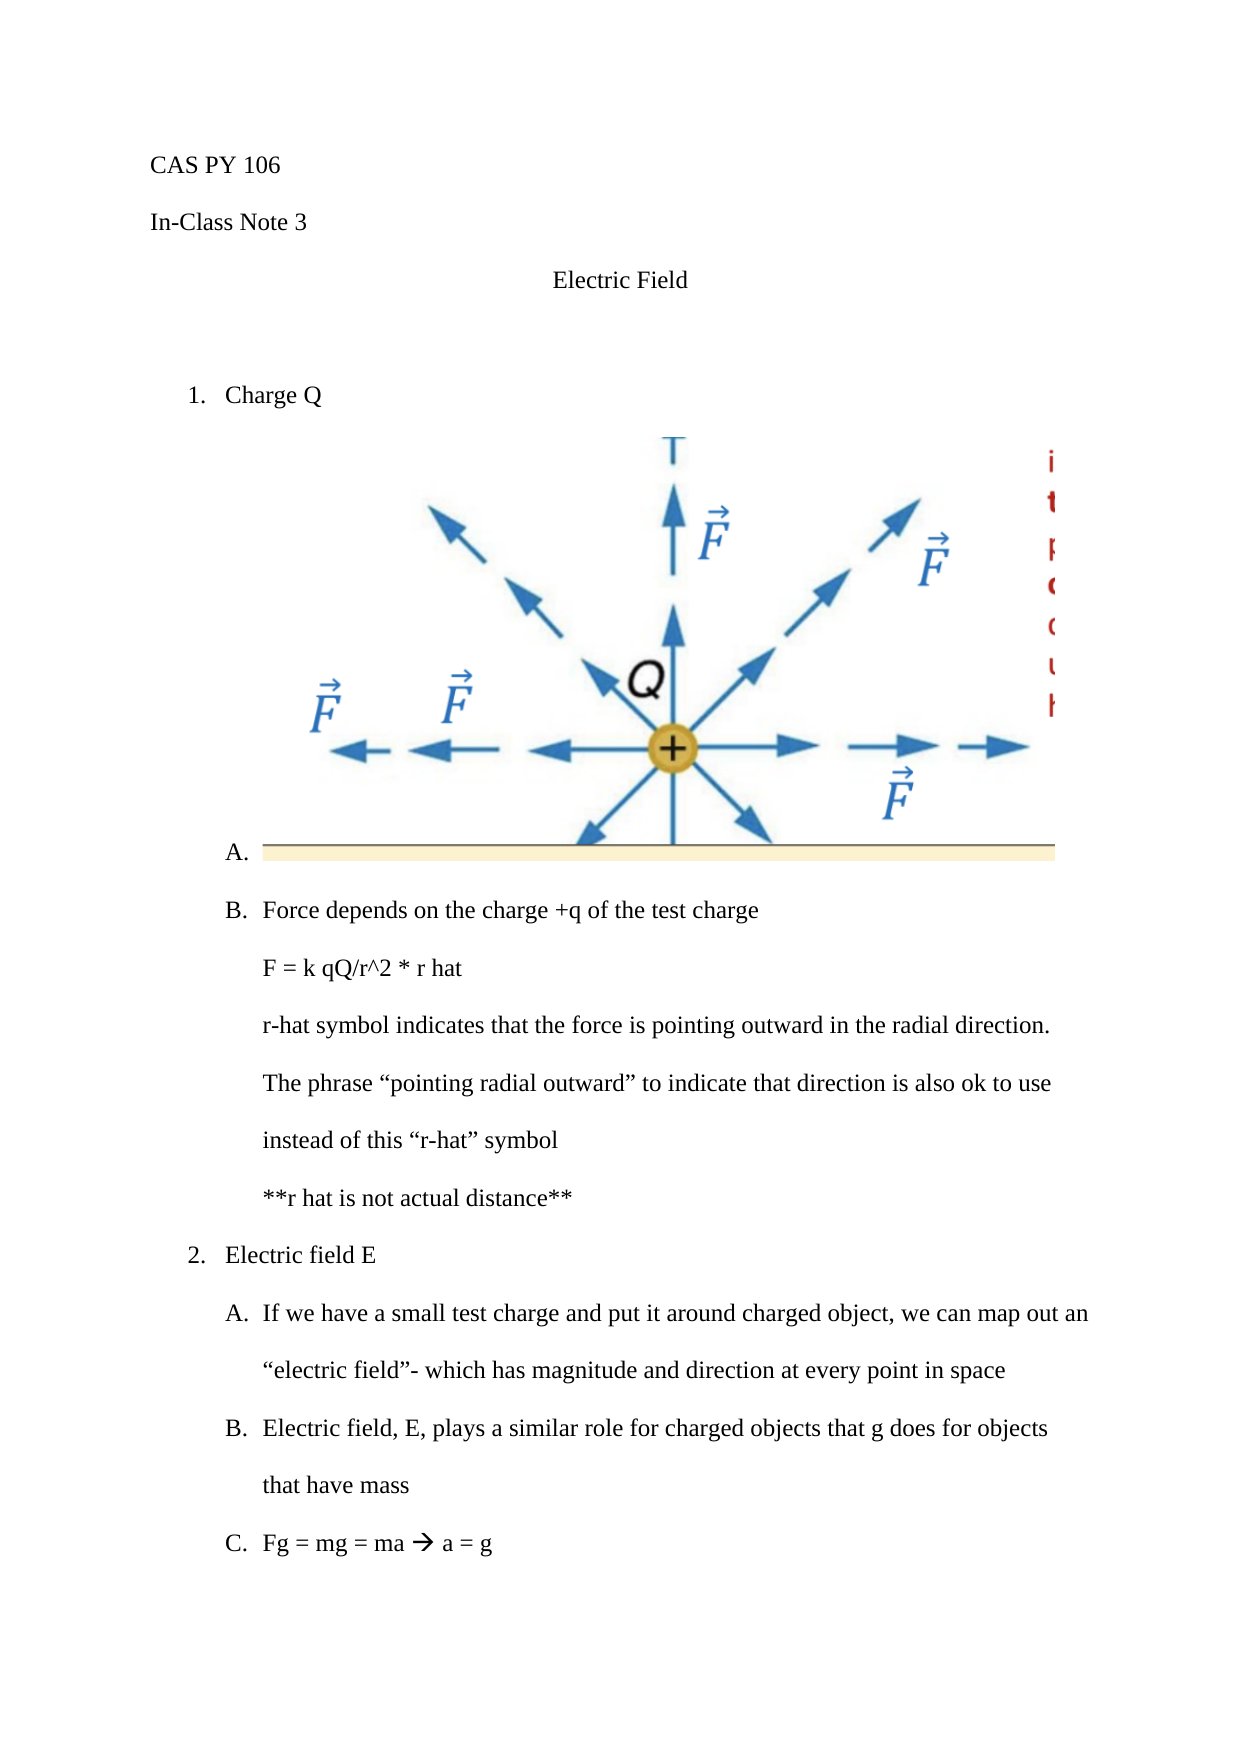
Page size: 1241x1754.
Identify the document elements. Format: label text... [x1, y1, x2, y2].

text CAS PY 106 [150, 150, 1090, 179]
list r-hat symbol indicates that the force is pointing outward in the radial direction. The phrase “pointing radial outward” to indicate that direction is also ok to use instead of this “r-hat” symbol [262, 1011, 1090, 1154]
list Force depends on the charge +q of the test charge [225, 896, 1090, 924]
list F = k qQ/r^2 * r hat [262, 953, 1090, 982]
list Fg = mg = ma a = g [225, 1528, 1090, 1557]
list Electric field E [187, 1241, 1090, 1269]
list Electric field, E, plays a similar role for charged objects that g does for objects that have mass [225, 1413, 1090, 1499]
picture [262, 437, 1055, 861]
list If we have a small test charge and put it around charged object, we can map out an “electric field”- which has magnitude and direction at every point in space [225, 1298, 1090, 1384]
text Electric Field [150, 265, 1090, 294]
text In-Class Note 3 [150, 207, 1090, 236]
list Charge Q [187, 380, 1090, 409]
list **r hat is not actual distance** [262, 1183, 1090, 1212]
